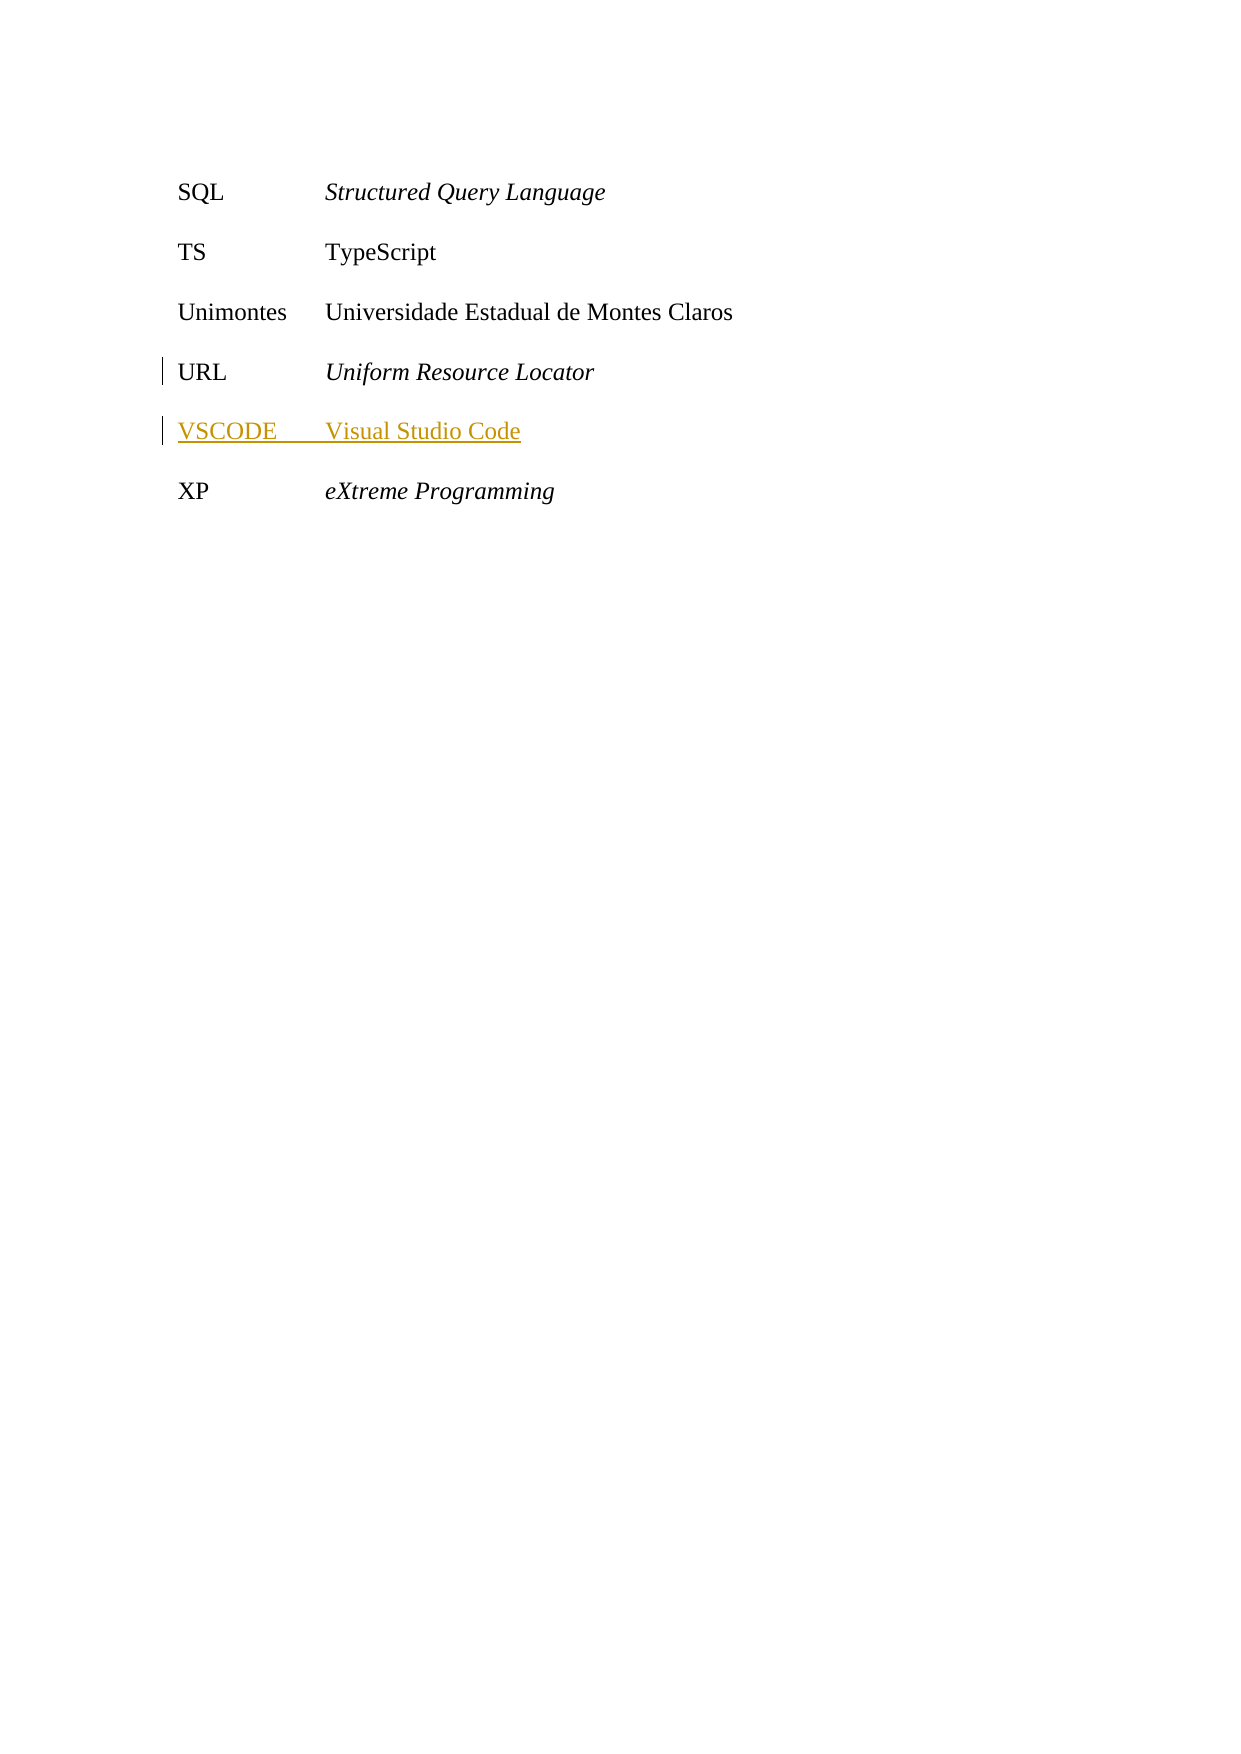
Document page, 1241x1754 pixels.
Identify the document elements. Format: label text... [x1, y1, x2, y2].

text TS TypeScript [177, 237, 1122, 266]
text SQL Structured Query Language [177, 177, 1122, 206]
text Unimontes Universidade Estadual de Montes Claros [177, 297, 1122, 326]
text XP eXtreme Programming [177, 476, 1122, 505]
text URL Uniform Resource Locator [177, 357, 1122, 385]
